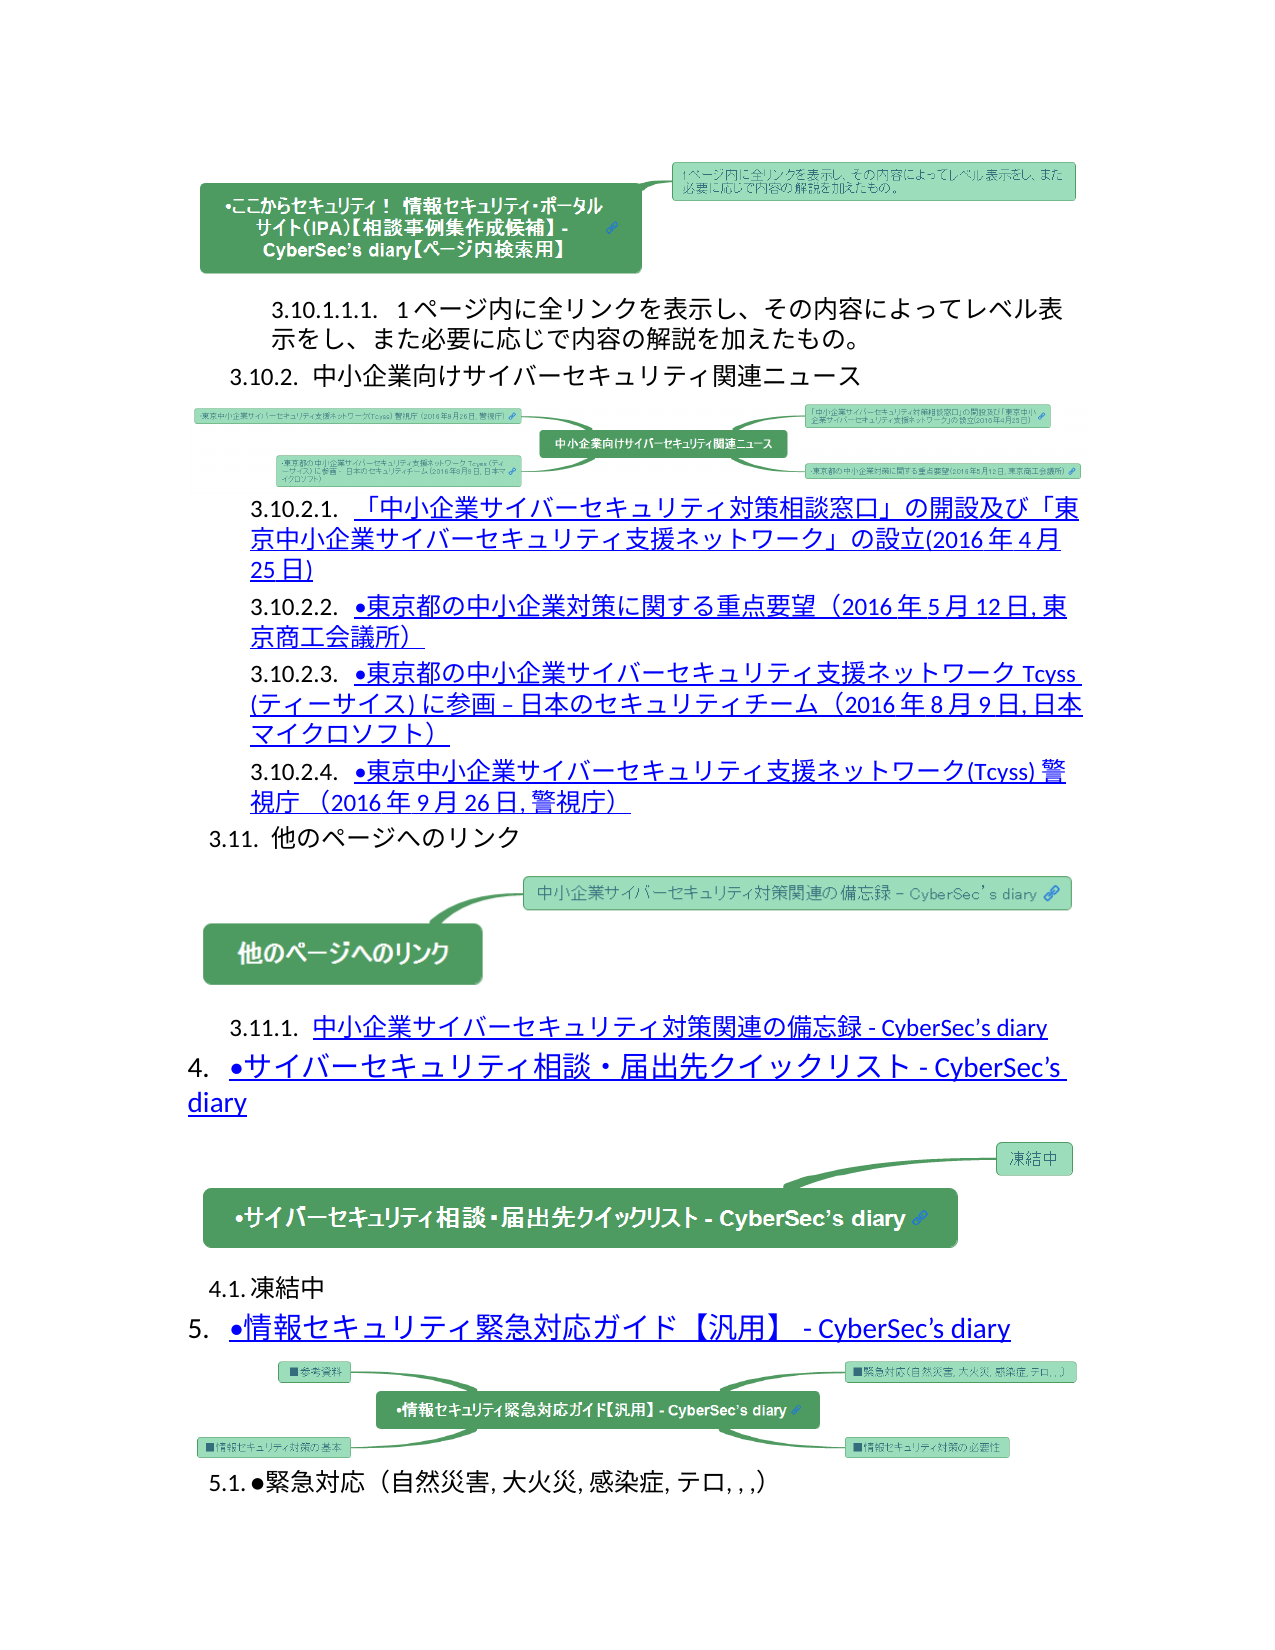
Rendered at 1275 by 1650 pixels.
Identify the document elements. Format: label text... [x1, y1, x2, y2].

subtitle •東京中小企業サイバーセキュリティ支援ネットワーク(Tcyss) 警視庁 （2016年9月26日, 警視庁） [250, 756, 1087, 817]
subtitle •情報セキュリティ緊急対応ガイド【汎用】 - CyberSec’s diary [187, 1310, 1087, 1346]
subtitle ●緊急対応（自然災害, 大火災, 感染症, テロ, , ,） [208, 1468, 1087, 1498]
subtitle •サイバーセキュリティ相談・届出先クイックリスト - CyberSec’s diary [187, 1049, 1087, 1120]
subtitle 他のページへのリンク [208, 823, 1087, 854]
picture [187, 1351, 1086, 1468]
subtitle 凍結中 [208, 1274, 1087, 1304]
picture [187, 1126, 1088, 1274]
subtitle 1ページ内に全リンクを表示し、その内容によってレベル表示をし、また必要に応じで内容の解説を加えたもの。 [271, 294, 1087, 355]
subtitle 中小企業サイバーセキュリティ対策関連の備忘録 - CyberSec’s diary [229, 1012, 1087, 1042]
subtitle •東京都の中小企業対策に関する重点要望（2016年5月12日, 東京商工会議所） [250, 591, 1087, 652]
picture [187, 149, 1088, 294]
picture [187, 860, 1088, 1012]
subtitle •東京都の中小企業サイバーセキュリティ支援ネットワーク Tcyss (ティーサイス) に参画 – 日本のセキュリティチーム（2016年8月9日, 日本マイクロソフト） [250, 658, 1087, 750]
subtitle 中小企業向けサイバーセキュリティ関連ニュース [229, 361, 1087, 392]
subtitle 「中小企業サイバーセキュリティ対策相談窓口」の開設及び「東京中小企業サイバーセキュリティ支援ネットワーク」の設立(2016年4月25日) [250, 494, 1087, 585]
picture [187, 397, 1088, 494]
